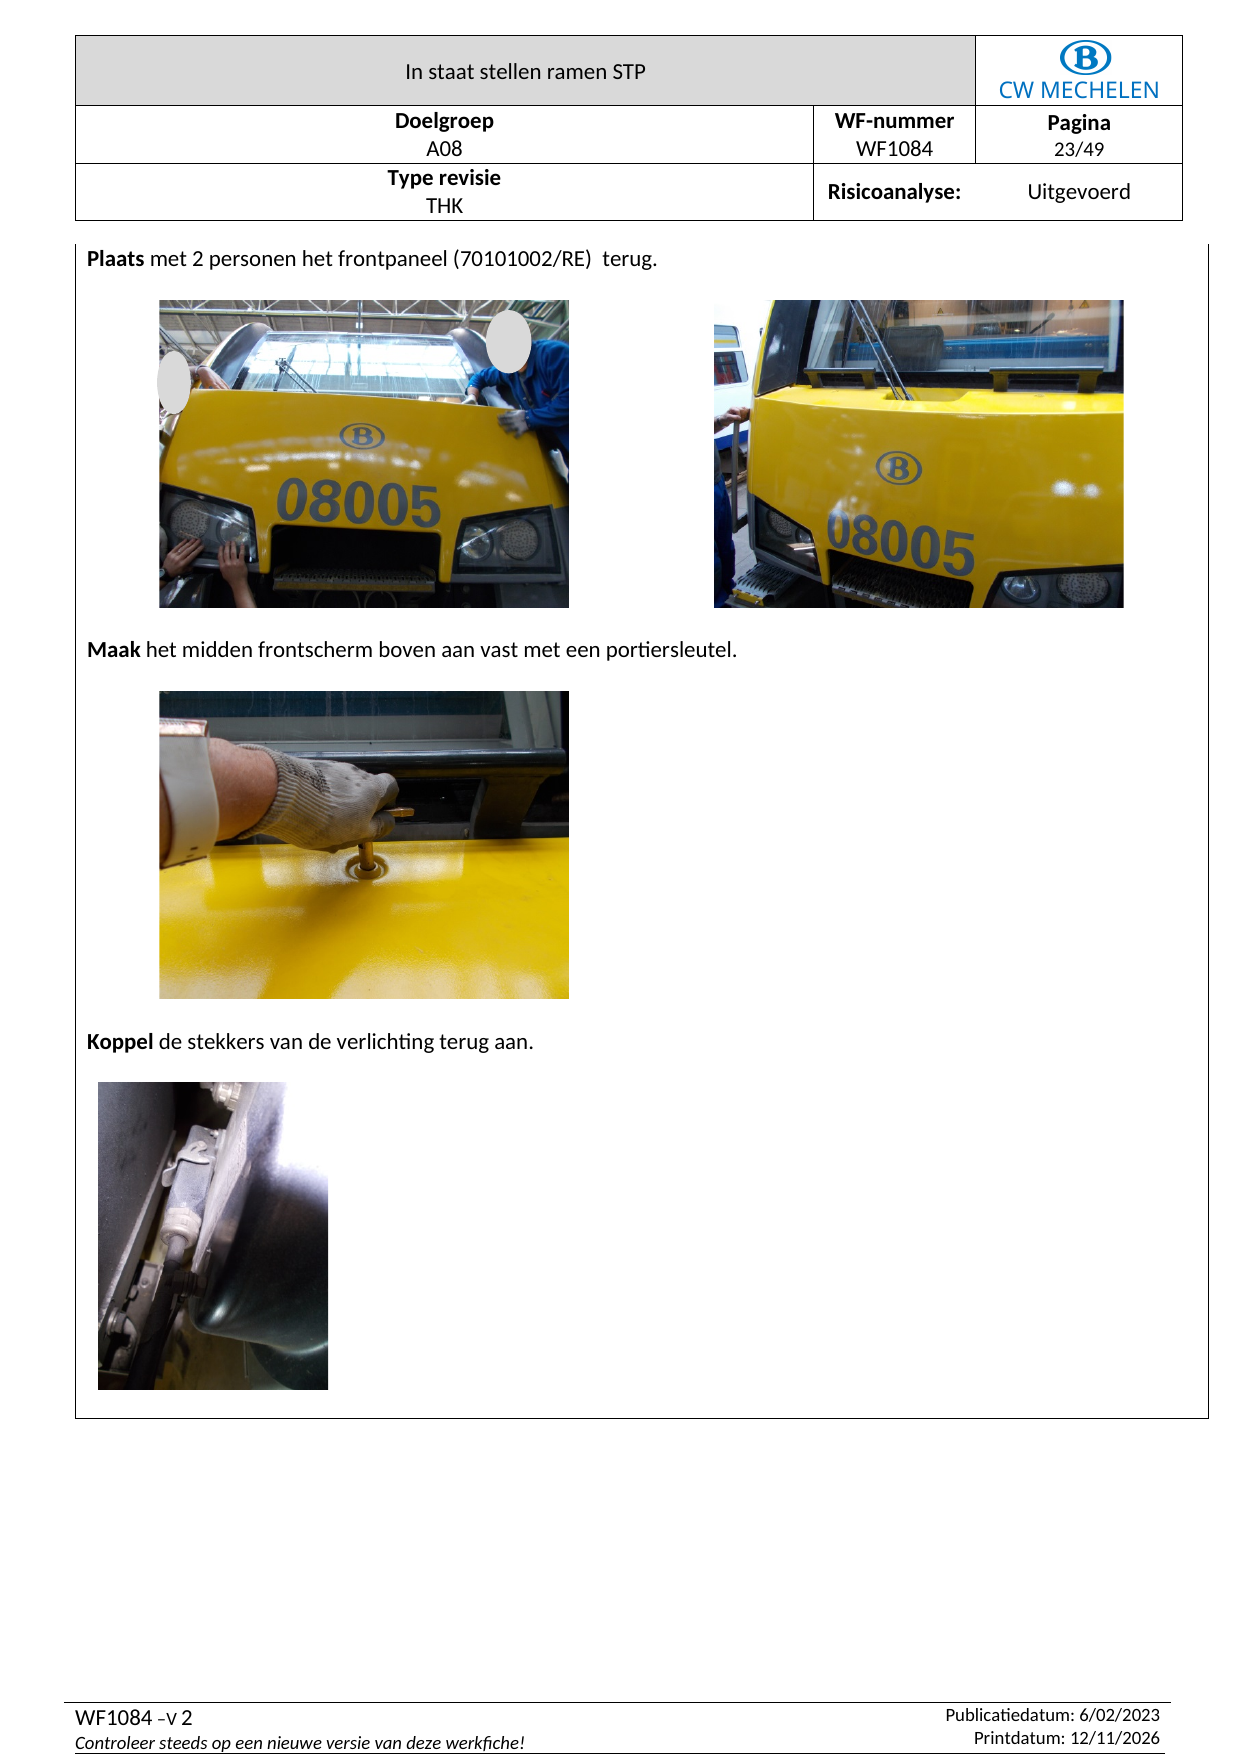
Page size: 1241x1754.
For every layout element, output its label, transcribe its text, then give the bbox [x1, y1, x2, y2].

table_cell Maak het midden frontscherm boven aan vast met een portiersleutel. [76, 636, 1208, 1027]
table_cell Koppel de stekkers van de verlichting terug aan. [76, 1027, 1208, 1418]
picture [714, 300, 1124, 608]
picture [98, 1082, 329, 1390]
table_cell Plaats met 2 personen het frontpaneel (70101002/RE) terug. [76, 244, 1208, 636]
picture [1060, 40, 1112, 75]
picture [159, 300, 569, 608]
picture [159, 691, 569, 999]
